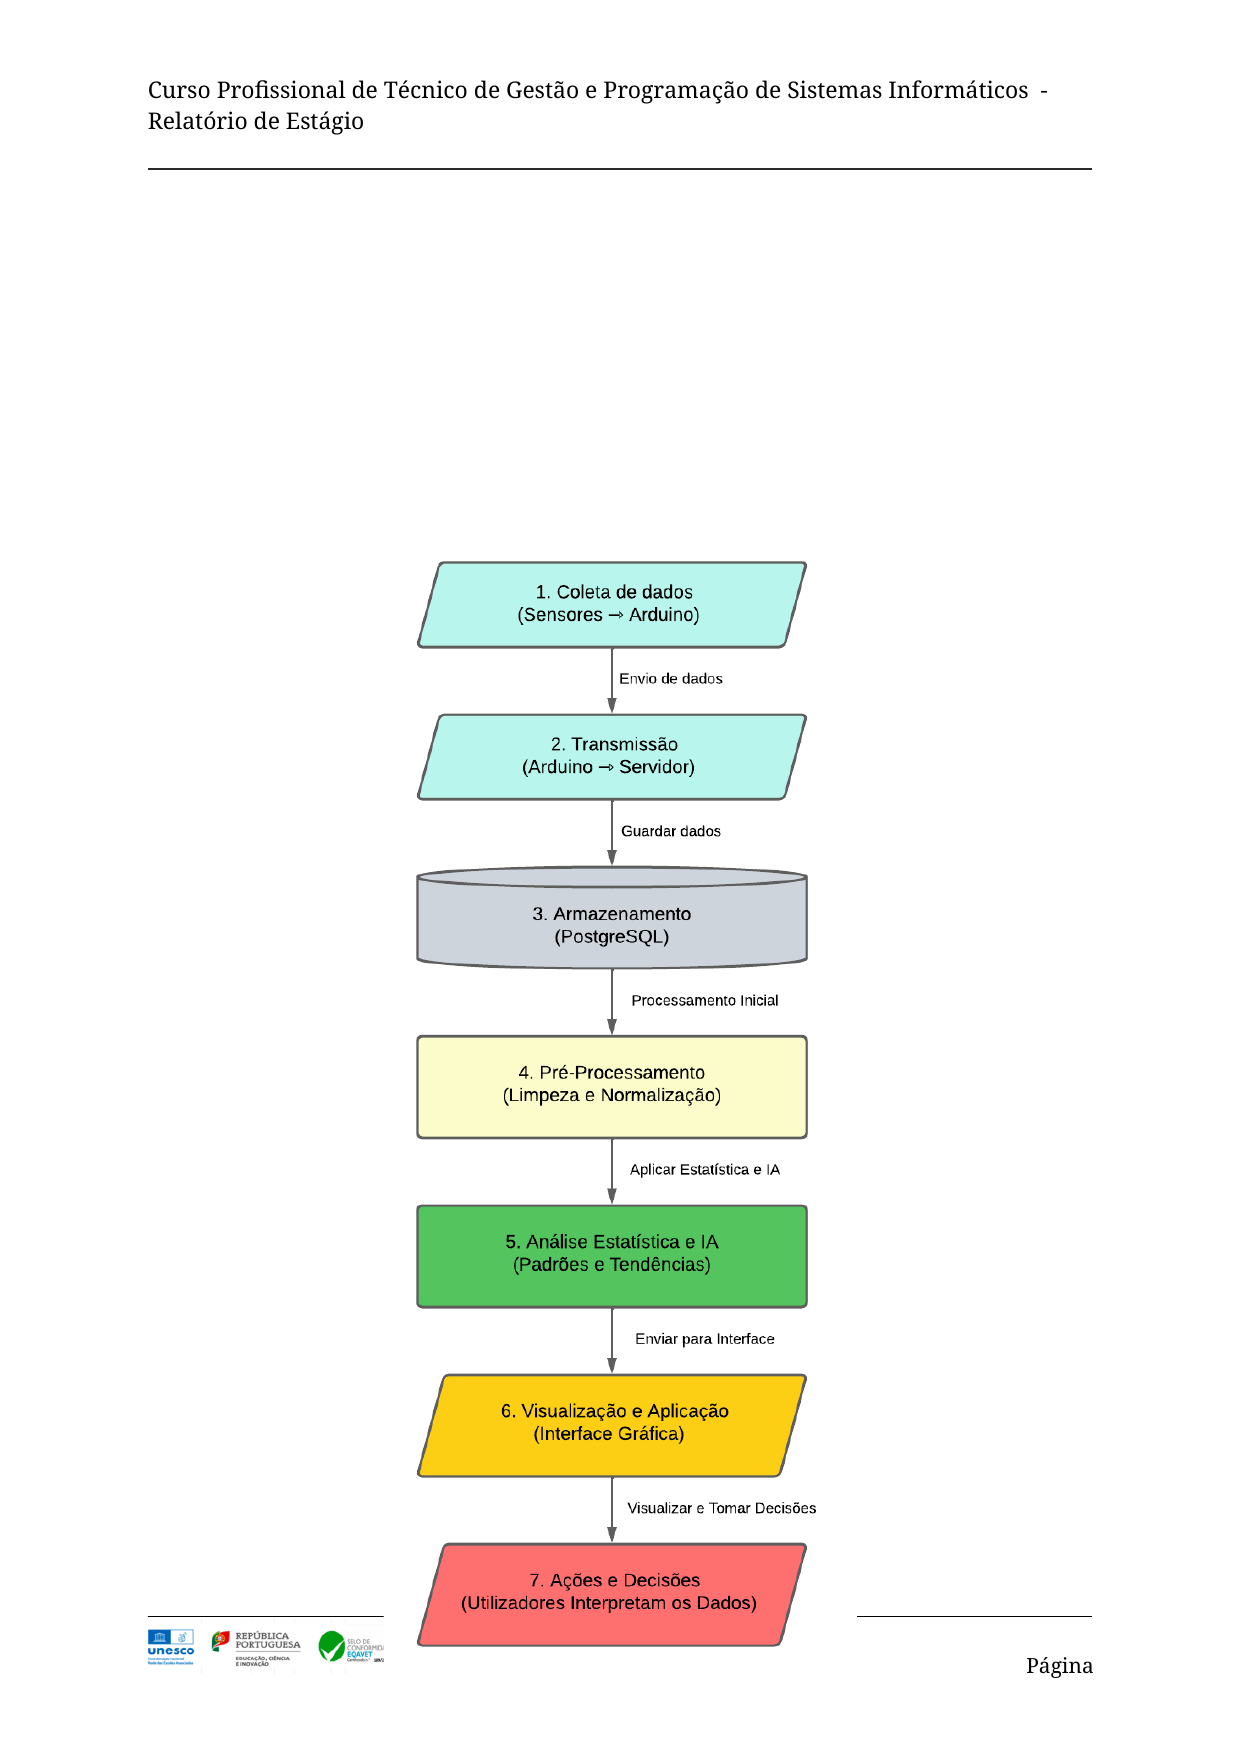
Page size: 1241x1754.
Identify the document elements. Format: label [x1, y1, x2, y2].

picture [147, 528, 857, 1679]
